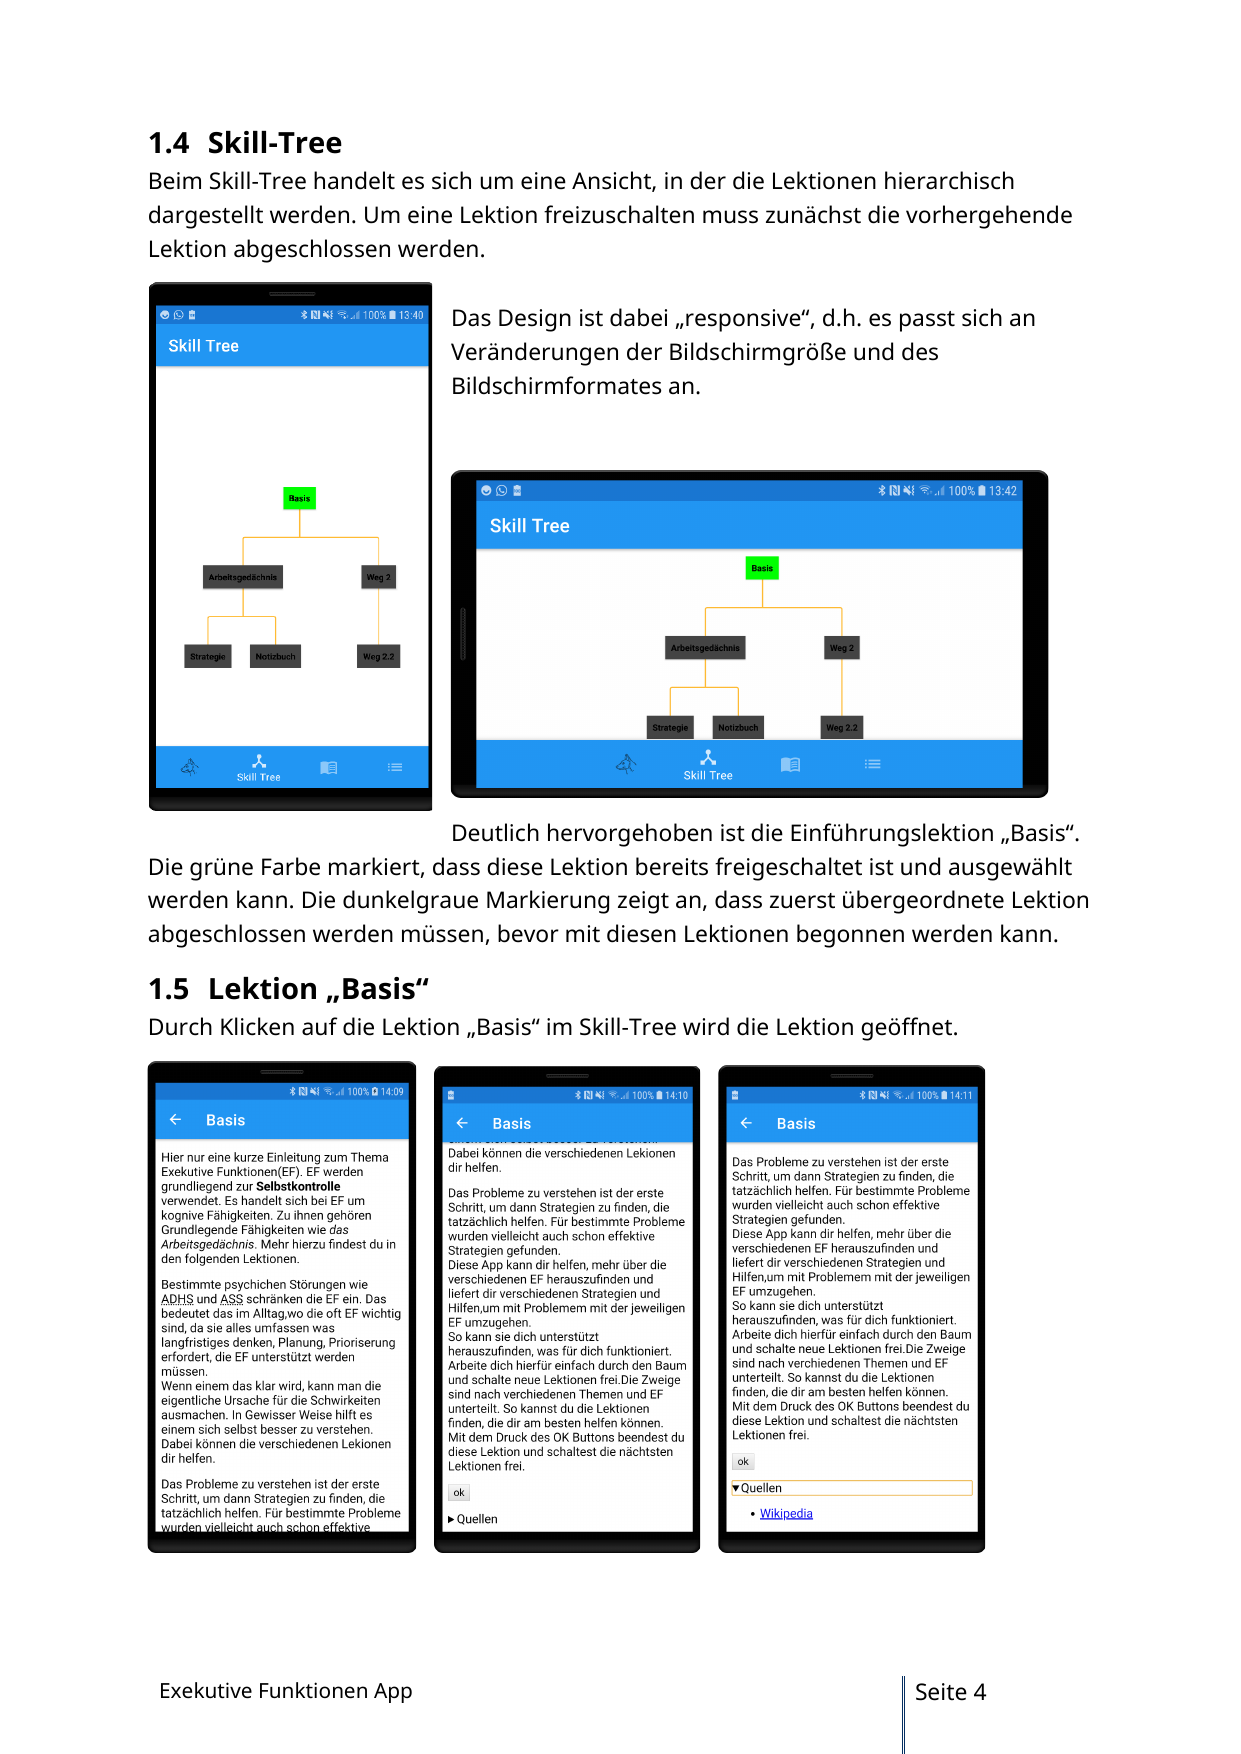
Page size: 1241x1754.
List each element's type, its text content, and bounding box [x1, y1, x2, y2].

picture [147, 282, 432, 807]
subtitle Lektion „Basis“ [148, 1019, 1093, 1058]
picture [147, 1112, 417, 1603]
picture [718, 1115, 986, 1603]
text Beim Skill-Tree handelt es sich um eine Ansicht, in der die Lektionen hierarchisch dargestellt werden. Um eine Lektion freizuschalten muss zunächst die vorhergehende Lektion abgeschlossen werden. [148, 165, 1093, 264]
picture [434, 1116, 701, 1603]
text Durch Klicken auf die Lektion „Basis“ im Skill-Tree wird die Lektion geöffnet. [148, 1062, 1093, 1093]
subtitle Skill-Tree [148, 122, 1093, 162]
text Das Design ist dabei „responsive“, d.h. es passt sich an Veränderungen der Bildschirmgröße und des Bildschirmformates an. [432, 353, 1093, 451]
text Deutlich hervorgehoben ist die Einführungslektion „Basis“. Die grüne Farbe markiert, dass diese Lektion bereits freigeschaltet ist und ausgewählt werden kann. Die dunkelgraue Markierung zeigt an, dass zuerst übergeordnete Lektion abgeschlossen werden müssen, bevor mit diesen Lektionen begonnen werden kann. [148, 867, 1093, 1000]
picture [450, 521, 1049, 848]
